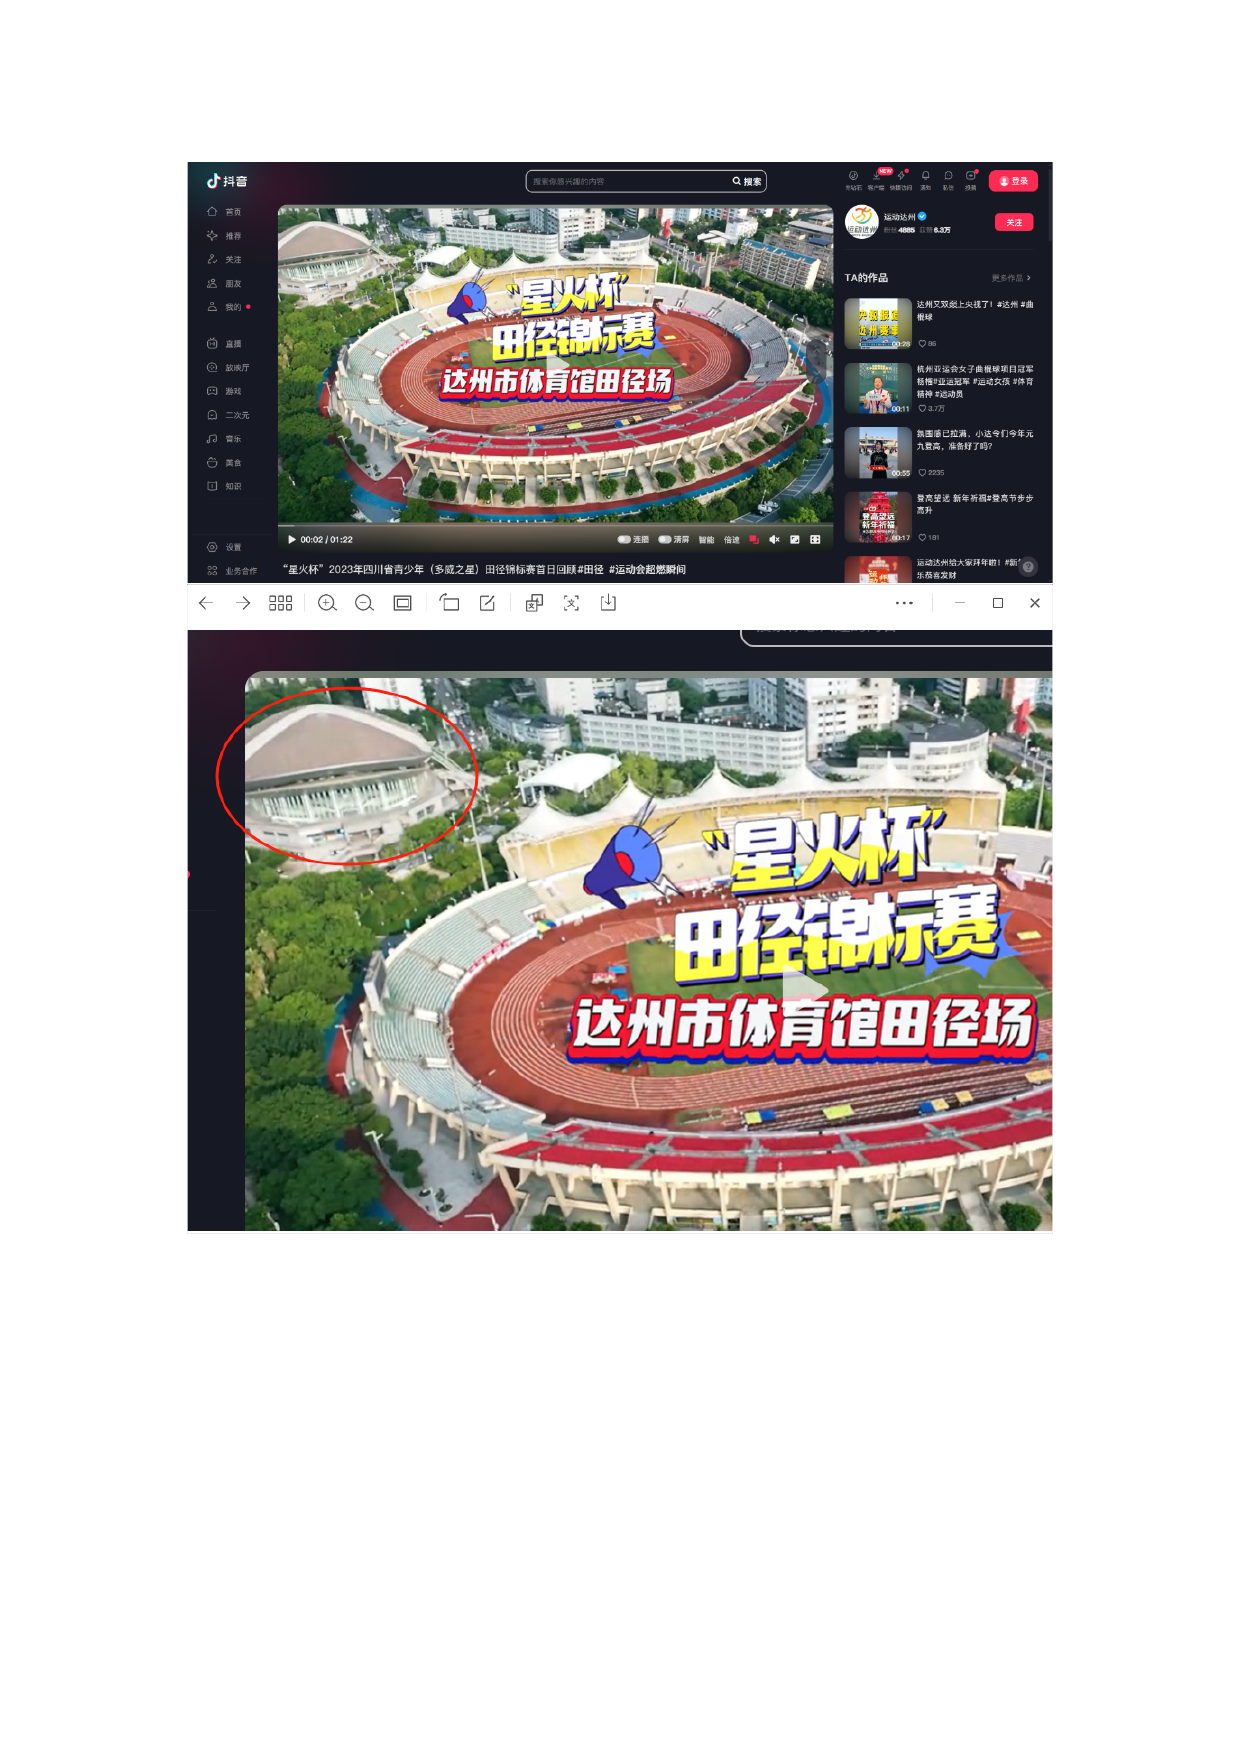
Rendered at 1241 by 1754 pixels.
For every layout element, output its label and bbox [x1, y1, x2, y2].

picture [187, 162, 1053, 583]
picture [187, 584, 1053, 1234]
